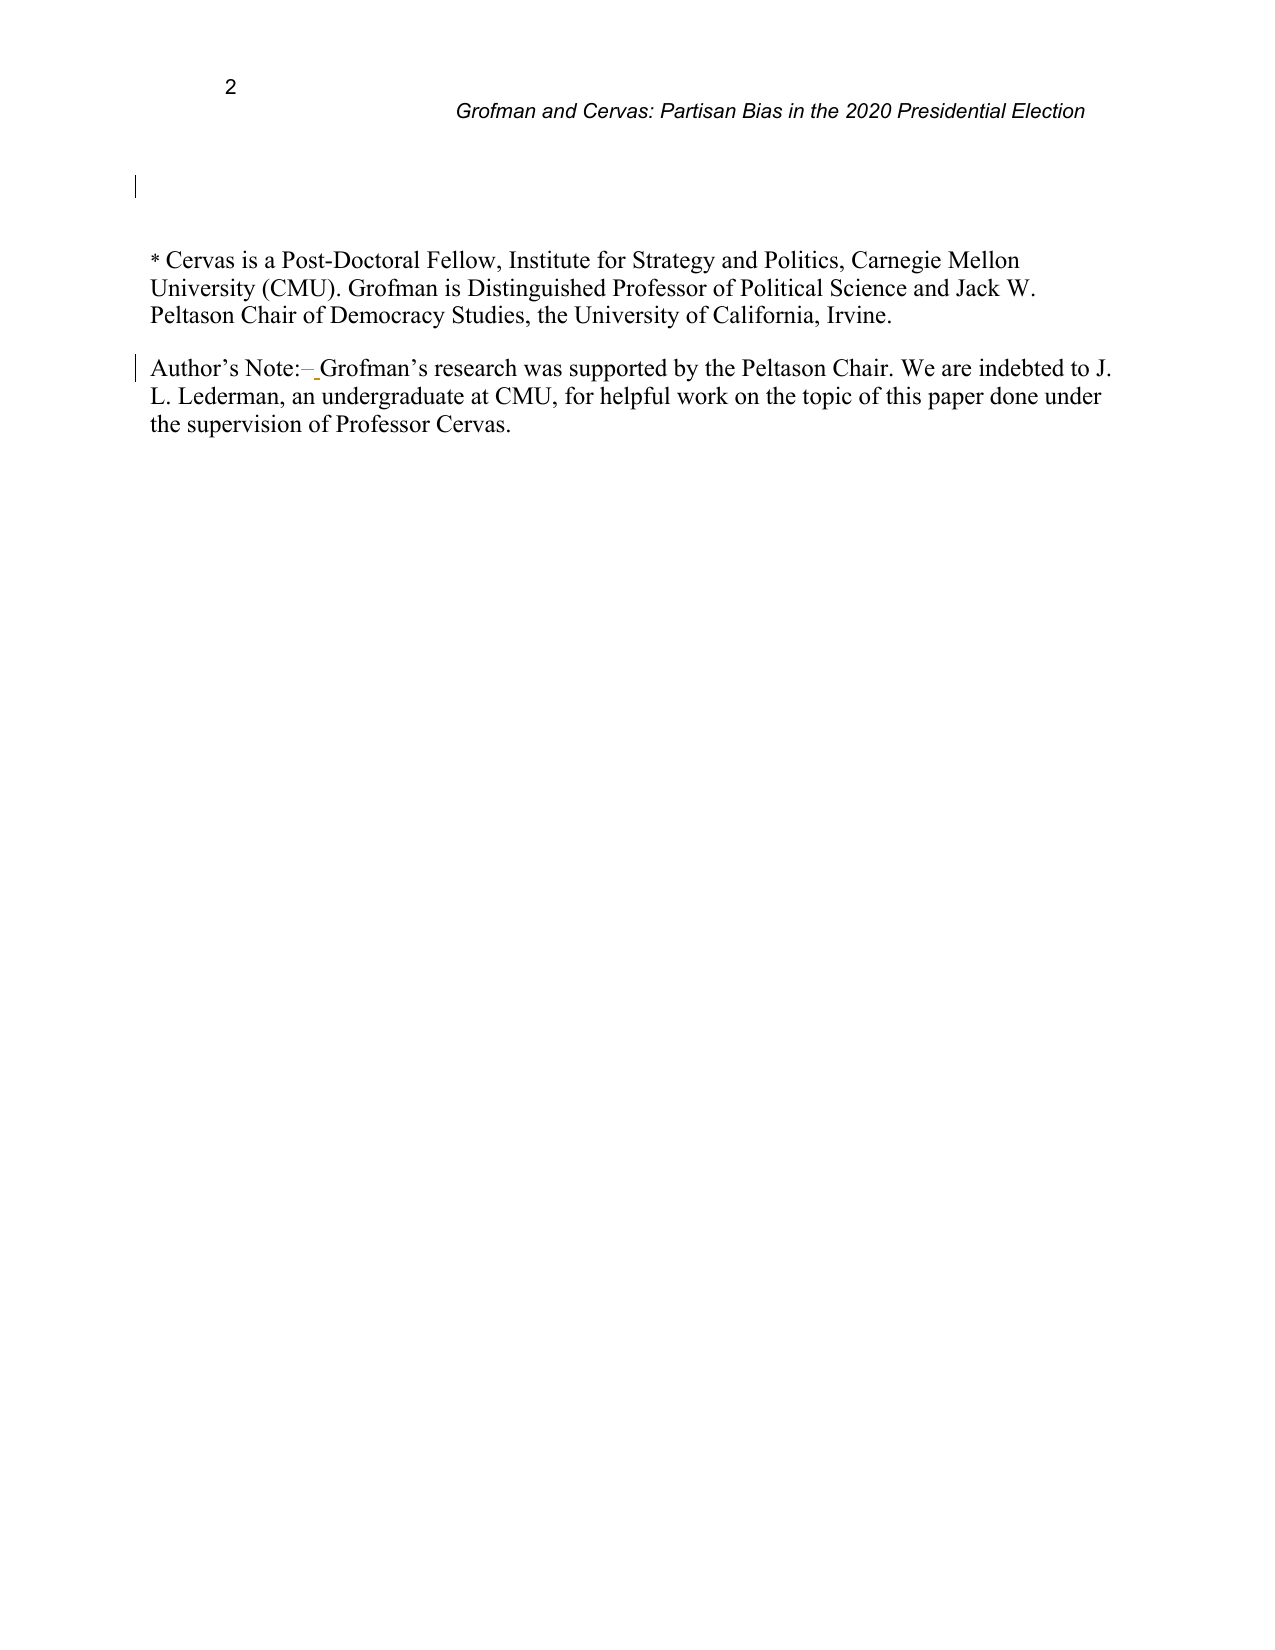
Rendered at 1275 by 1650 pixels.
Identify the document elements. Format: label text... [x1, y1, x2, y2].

text Author’s Note:Grofman’s research was supported by the Peltason Chair. We are indebted to J. L. Lederman, an undergraduate at CMU, for helpful work on the topic of this paper done under the supervision of Professor Cervas. [150, 354, 1125, 437]
text * Cervas is a Post-Doctoral Fellow, Institute for Strategy and Politics, Carnegie Mellon University (CMU). Grofman is Distinguished Professor of Political Science and Jack W. Peltason Chair of Democracy Studies, the University of California, Irvine. [150, 246, 1125, 329]
